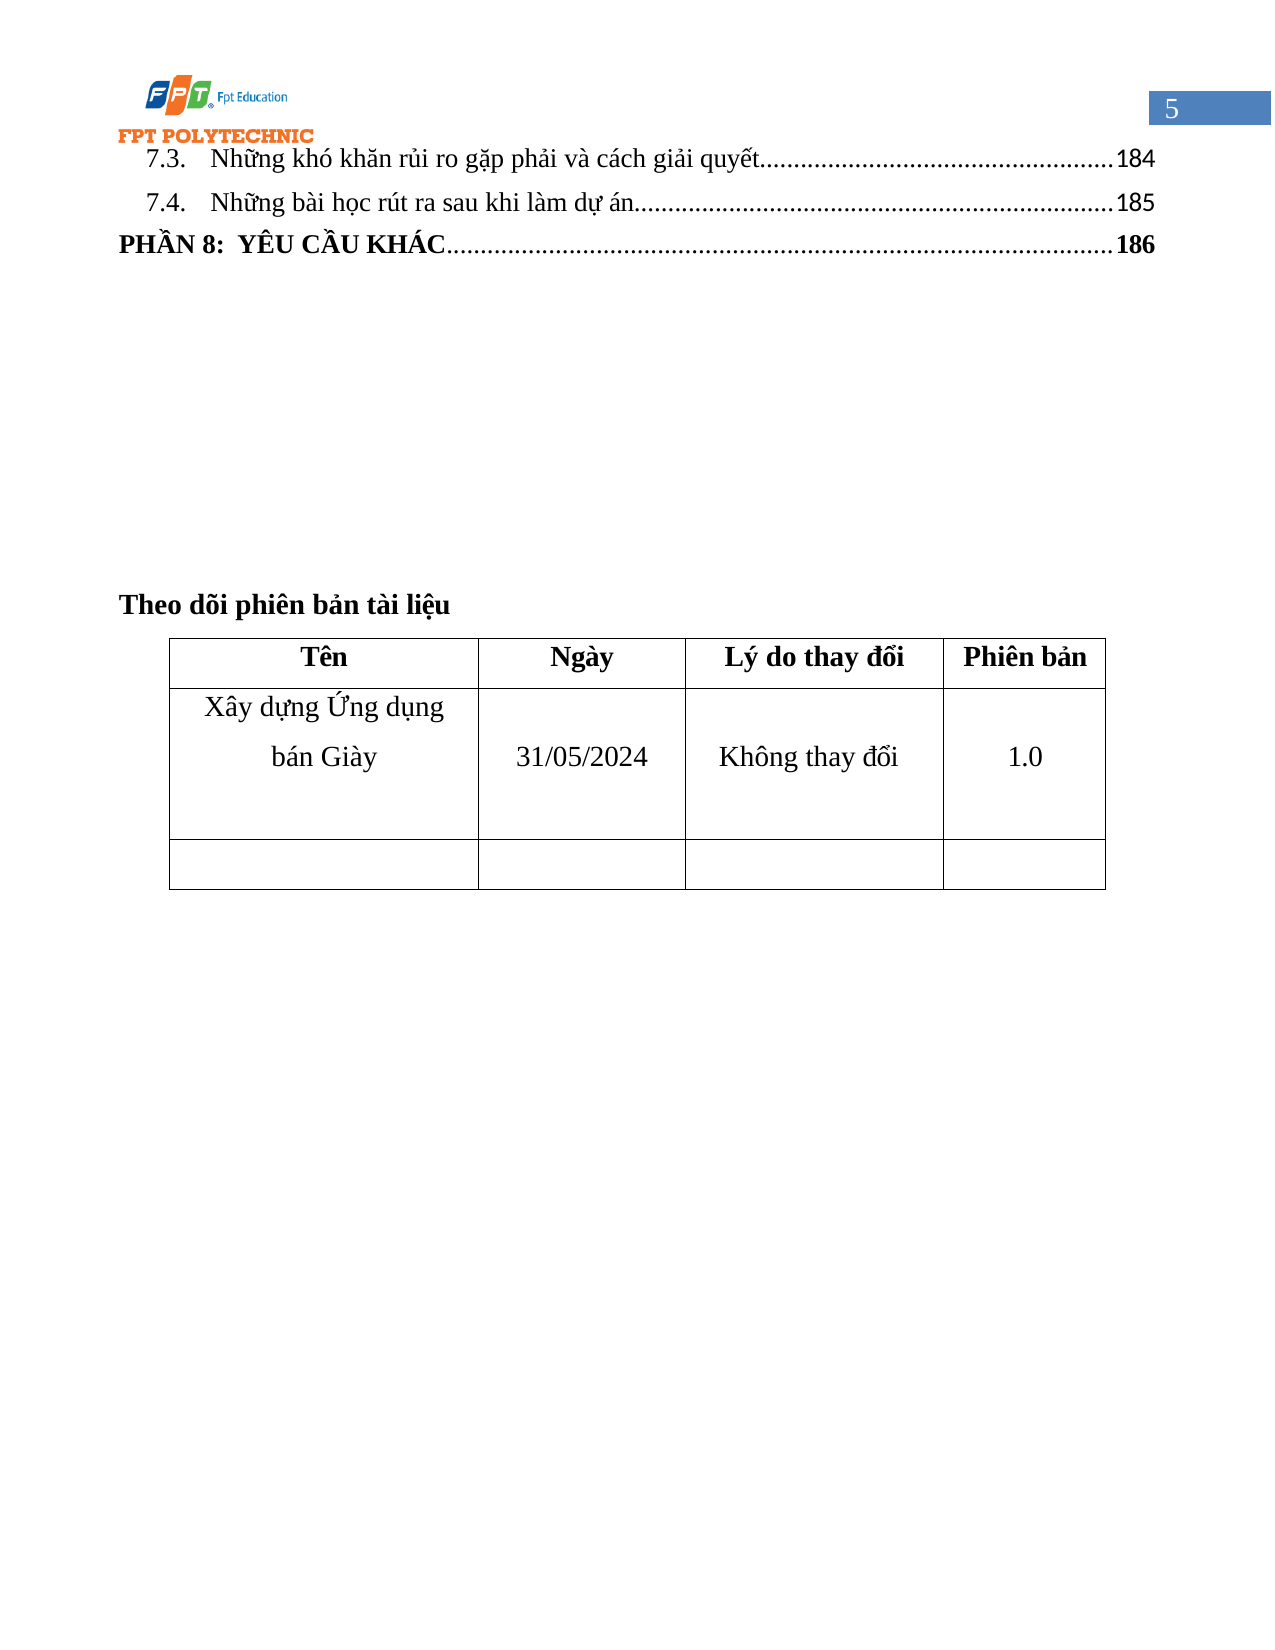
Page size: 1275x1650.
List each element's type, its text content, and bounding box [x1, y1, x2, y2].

table_cell [479, 840, 685, 889]
picture [118, 75, 314, 143]
table_cell 31/05/2024 [479, 689, 685, 839]
table_cell Xây dựng Ứng dụng bán Giày [170, 689, 478, 839]
table_cell [944, 840, 1105, 889]
table_cell Không thay đổi [686, 689, 943, 839]
table_cell [686, 840, 943, 889]
subtitle Theo dõi phiên bản tài liệu [118, 587, 1210, 621]
table_header Tên [170, 639, 478, 688]
table_cell [170, 840, 478, 889]
table_header Phiên bản [944, 639, 1105, 688]
table_header Lý do thay đổi [686, 639, 943, 688]
table_cell 1.0 [944, 689, 1105, 839]
table_header Ngày [479, 639, 685, 688]
